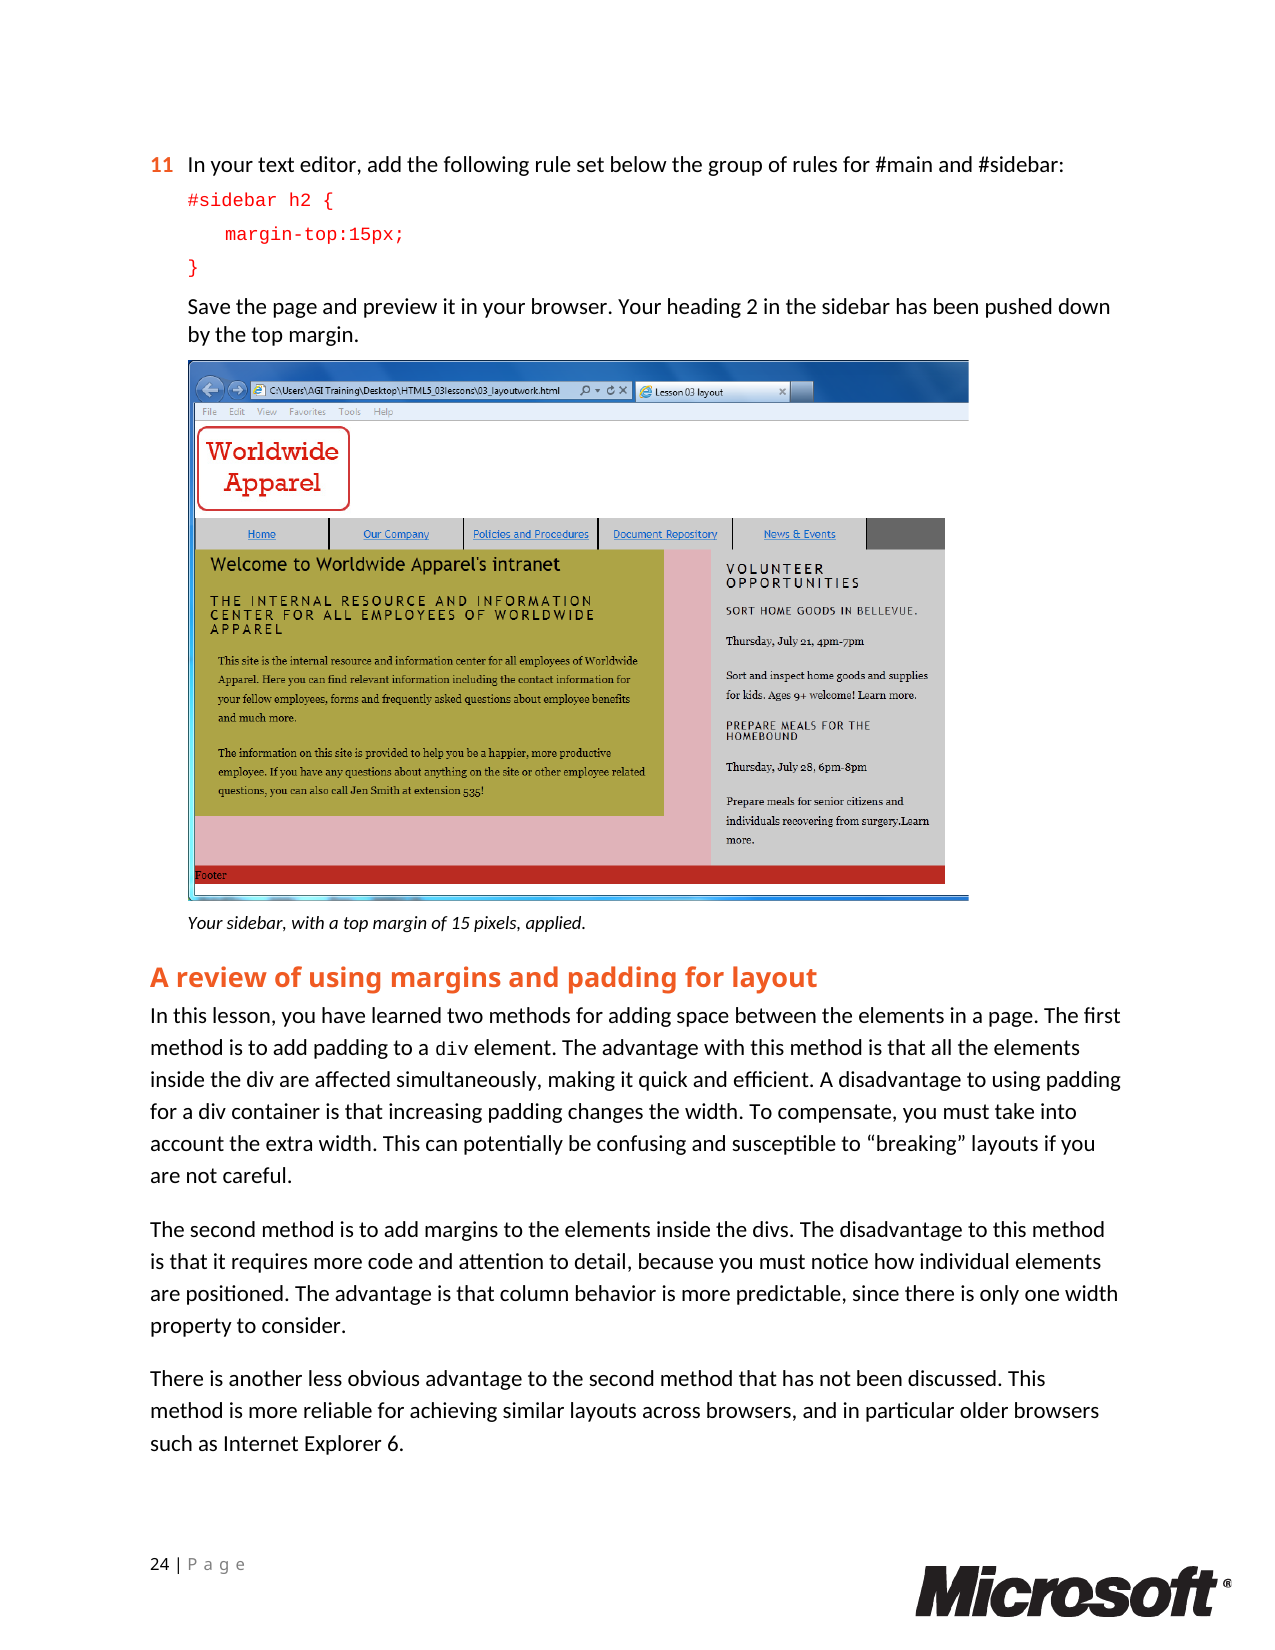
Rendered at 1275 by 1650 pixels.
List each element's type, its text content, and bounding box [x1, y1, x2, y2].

text } [187, 258, 1125, 279]
picture [915, 1566, 1232, 1617]
text In your text editor, add the following rule set below the group of rules for #main and #sidebar: [150, 150, 1125, 178]
text Your sidebar, with a top margin of 15 pixels, applied. [187, 911, 1125, 934]
text In this lesson, you have learned two methods for adding space between the elements in a page. The first method is to add padding to a div element. The advantage with this method is that all the elements inside the div are affected simultaneously, making it quick and efficient. A disadvantage to using padding for a div container is that increasing padding changes the width. To compensate, you must take into account the extra width. This can potentially be confusing and susceptible to “breaking” layouts if you are not careful. [150, 1001, 1125, 1190]
text margin-top:15px; [187, 224, 1125, 246]
text There is another less obvious advantage to the second method that has not been discussed. This method is more reliable for achieving similar layouts across browsers, and in particular older browsers such as Internet Explorer 6. [150, 1364, 1125, 1457]
text #sidebar h2 { [187, 191, 1125, 212]
picture [188, 360, 969, 901]
text The second method is to add margins to the elements inside the divs. The disadvantage to this method is that it requires more code and attention to detail, because you must notice how individual elements are positioned. The advantage is that column behavior is more predictable, since there is only one width property to consider. [150, 1215, 1125, 1339]
list Save the page and preview it in your browser. Your heading 2 in the sidebar has been pushed down by the top margin. [187, 292, 1125, 348]
subtitle A review of using margins and padding for layout [150, 958, 1125, 995]
